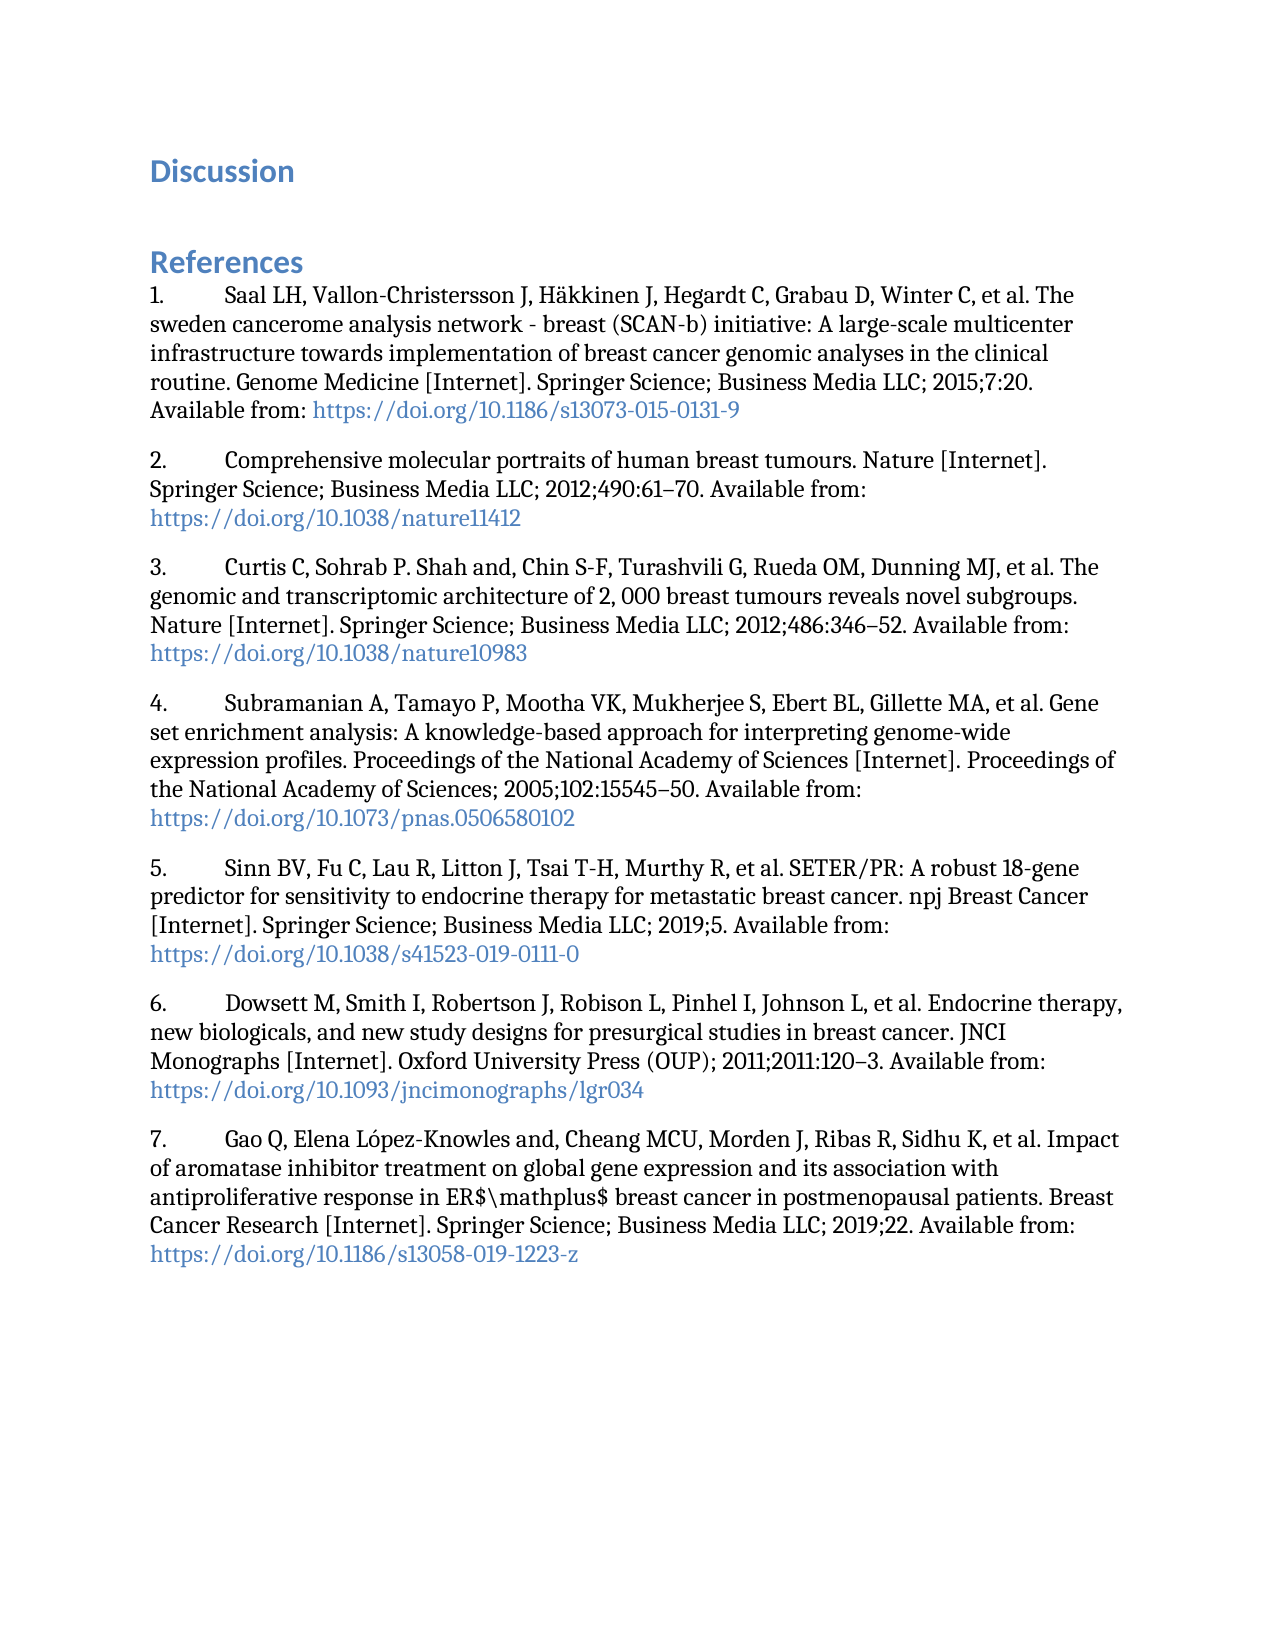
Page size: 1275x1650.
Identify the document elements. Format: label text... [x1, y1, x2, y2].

subtitle Discussion [150, 150, 1125, 191]
subtitle References [150, 241, 1125, 281]
text 2. Comprehensive molecular portraits of human breast tumours. Nature [Internet]. Springer Science; Business Media LLC; 2012;490:61–70. Available from: https://doi.org/10.1038/nature11412 [150, 446, 1125, 532]
text 7. Gao Q, Elena López-Knowles and, Cheang MCU, Morden J, Ribas R, Sidhu K, et al. Impact of aromatase inhibitor treatment on global gene expression and its association with antiproliferative response in ER$\mathplus$ breast cancer in postmenopausal patients. Breast Cancer Research [Internet]. Springer Science; Business Media LLC; 2019;22. Available from: https://doi.org/10.1186/s13058-019-1223-z [150, 1125, 1125, 1269]
text 6. Dowsett M, Smith I, Robertson J, Robison L, Pinhel I, Johnson L, et al. Endocrine therapy, new biologicals, and new study designs for presurgical studies in breast cancer. JNCI Monographs [Internet]. Oxford University Press (OUP); 2011;2011:120–3. Available from: https://doi.org/10.1093/jncimonographs/lgr034 [150, 989, 1125, 1104]
text 5. Sinn BV, Fu C, Lau R, Litton J, Tsai T-H, Murthy R, et al. SETER/PR: A robust 18-gene predictor for sensitivity to endocrine therapy for metastatic breast cancer. npj Breast Cancer [Internet]. Springer Science; Business Media LLC; 2019;5. Available from: https://doi.org/10.1038/s41523-019-0111-0 [150, 853, 1125, 968]
text 1. Saal LH, Vallon-Christersson J, Häkkinen J, Hegardt C, Grabau D, Winter C, et al. The sweden cancerome analysis network - breast (SCAN-b) initiative: A large-scale multicenter infrastructure towards implementation of breast cancer genomic analyses in the clinical routine. Genome Medicine [Internet]. Springer Science; Business Media LLC; 2015;7:20. Available from: https://doi.org/10.1186/s13073-015-0131-9 [150, 281, 1125, 425]
text 3. Curtis C, Sohrab P. Shah and, Chin S-F, Turashvili G, Rueda OM, Dunning MJ, et al. The genomic and transcriptomic architecture of 2, 000 breast tumours reveals novel subgroups. Nature [Internet]. Springer Science; Business Media LLC; 2012;486:346–52. Available from: https://doi.org/10.1038/nature10983 [150, 553, 1125, 668]
text 4. Subramanian A, Tamayo P, Mootha VK, Mukherjee S, Ebert BL, Gillette MA, et al. Gene set enrichment analysis: A knowledge-based approach for interpreting genome-wide expression profiles. Proceedings of the National Academy of Sciences [Internet]. Proceedings of the National Academy of Sciences; 2005;102:15545–50. Available from: https://doi.org/10.1073/pnas.0506580102 [150, 689, 1125, 833]
